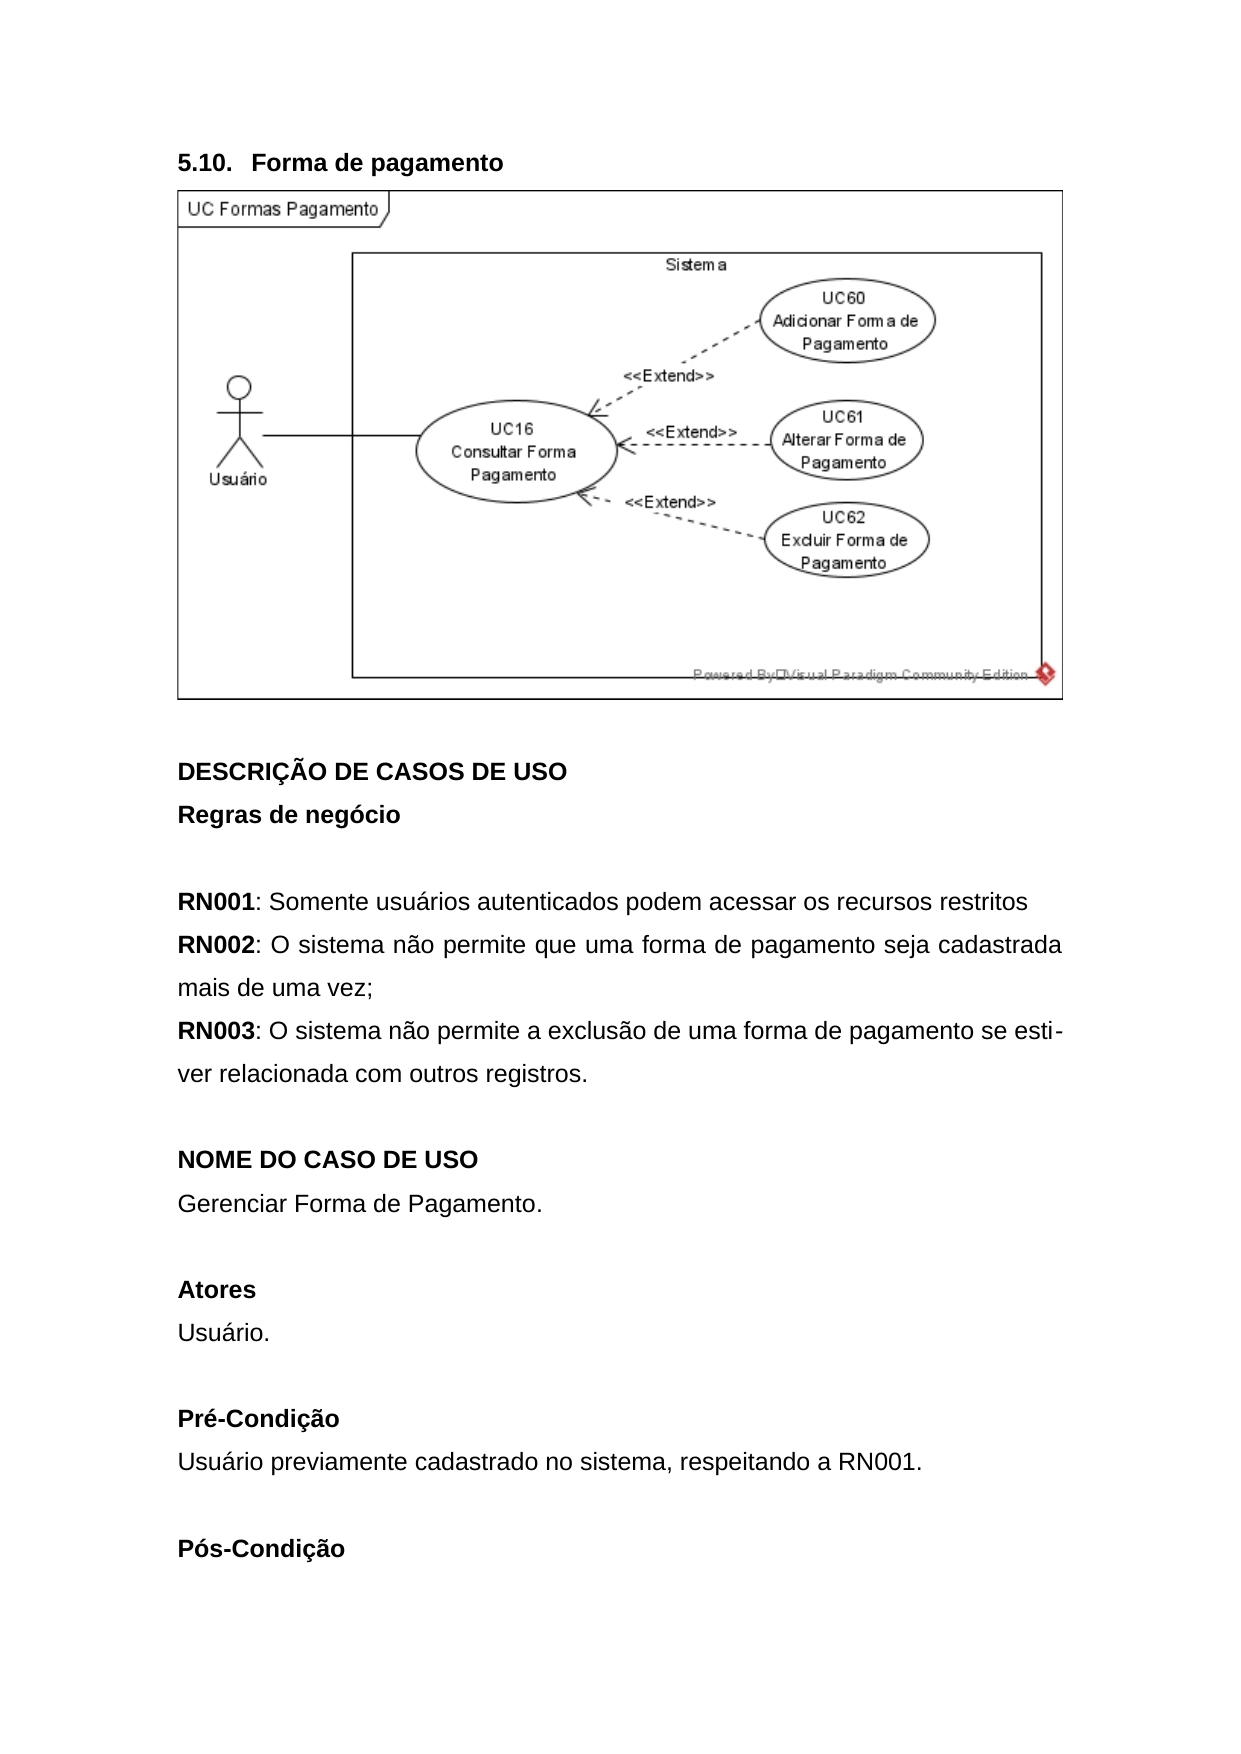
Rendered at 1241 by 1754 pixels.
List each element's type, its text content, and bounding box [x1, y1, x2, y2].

picture [177, 190, 1063, 700]
text Gerenciar Forma de Pagamento. [177, 1188, 1063, 1217]
text RN001: Somente usuários autenticados podem acessar os recursos restritos [177, 887, 1063, 915]
text NOME DO CASO DE USO [177, 1145, 1063, 1174]
text RN003: O sistema não permite a exclusão de uma forma de pagamento se estiver relacionada com outros registros. [177, 1016, 1063, 1088]
text DESCRIÇÃO DE CASOS DE USO [177, 757, 1063, 786]
text Regras de negócio [177, 800, 1063, 829]
subtitle Forma de pagamento [177, 148, 1063, 176]
text Atores [177, 1275, 1063, 1303]
text Pós-Condição [177, 1533, 1063, 1562]
text RN002: O sistema não permite que uma forma de pagamento seja cadastrada mais de uma vez; [177, 930, 1063, 1002]
text Usuário. [177, 1318, 1063, 1347]
text Usuário previamente cadastrado no sistema, respeitando a RN001. [177, 1447, 1063, 1476]
text Pré-Condição [177, 1404, 1063, 1433]
